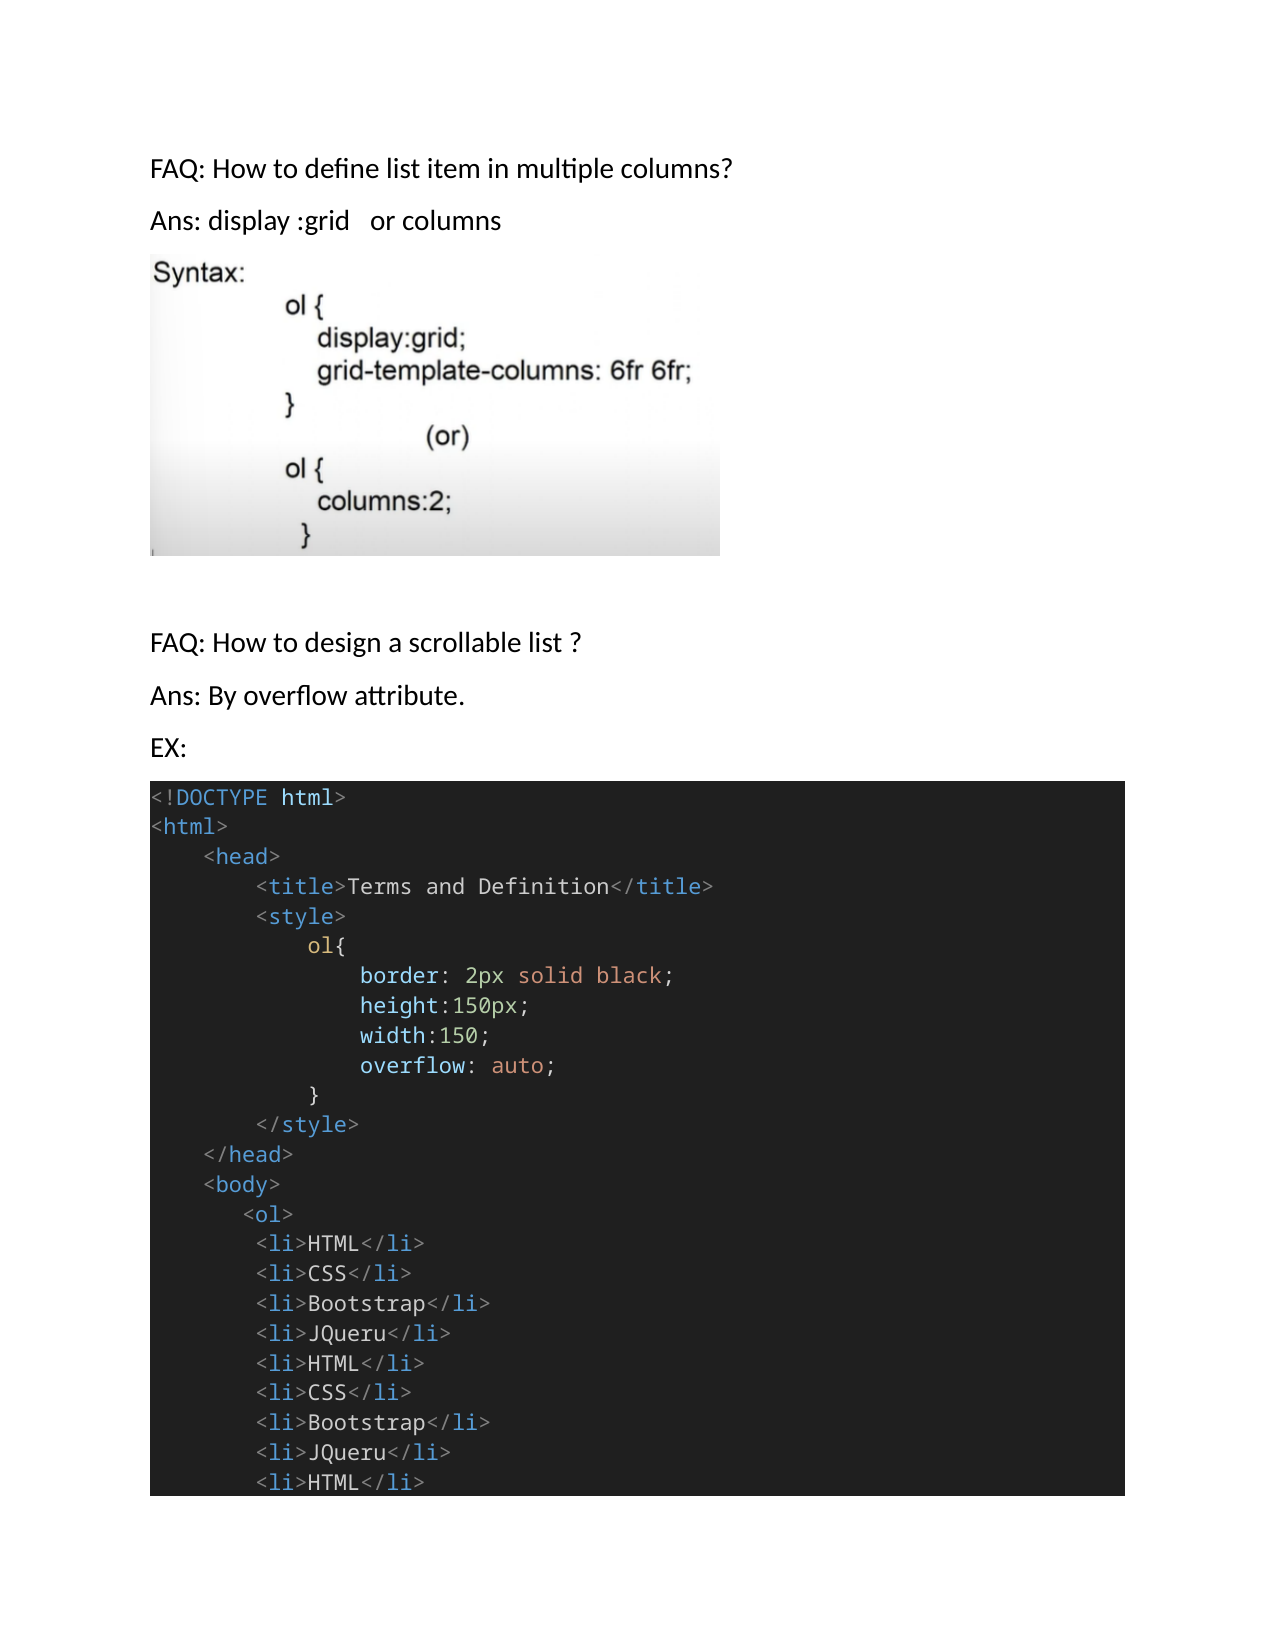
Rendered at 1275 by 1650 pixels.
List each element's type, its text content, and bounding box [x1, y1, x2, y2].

text <li>JQueru</li> [150, 1318, 1125, 1347]
picture [150, 254, 720, 556]
text <li>Bootstrap</li> [150, 1407, 1125, 1437]
text <li>HTML</li> [150, 1347, 1125, 1377]
text <style> [150, 901, 1125, 930]
text Ans: display :grid or columns [150, 202, 1125, 238]
text </style> [150, 1109, 1125, 1139]
text <li>CSS</li> [150, 1258, 1125, 1288]
text border: 2px solid black; [150, 960, 1125, 990]
text <!DOCTYPE html> [150, 781, 1125, 811]
text <li>Bootstrap</li> [150, 1288, 1125, 1318]
text FAQ: How to design a scrollable list ? [150, 624, 1125, 660]
text ol{ [150, 930, 1125, 960]
text height:150px; [150, 990, 1125, 1020]
text <ol> [150, 1198, 1125, 1228]
text <li>HTML</li> [150, 1467, 1125, 1496]
text overflow: auto; [150, 1049, 1125, 1079]
text <li>HTML</li> [150, 1228, 1125, 1258]
text <head> [150, 841, 1125, 871]
text Ans: By overflow attribute. [150, 677, 1125, 712]
text <li>JQueru</li> [150, 1437, 1125, 1467]
text </head> [150, 1139, 1125, 1169]
text FAQ: How to define list item in multiple columns? [150, 150, 1125, 186]
text <title>Terms and Definition</title> [150, 871, 1125, 901]
text <html> [150, 811, 1125, 841]
text <body> [150, 1169, 1125, 1198]
text } [150, 1079, 1125, 1109]
text width:150; [150, 1020, 1125, 1049]
text <li>CSS</li> [150, 1377, 1125, 1407]
text EX: [150, 729, 1125, 765]
